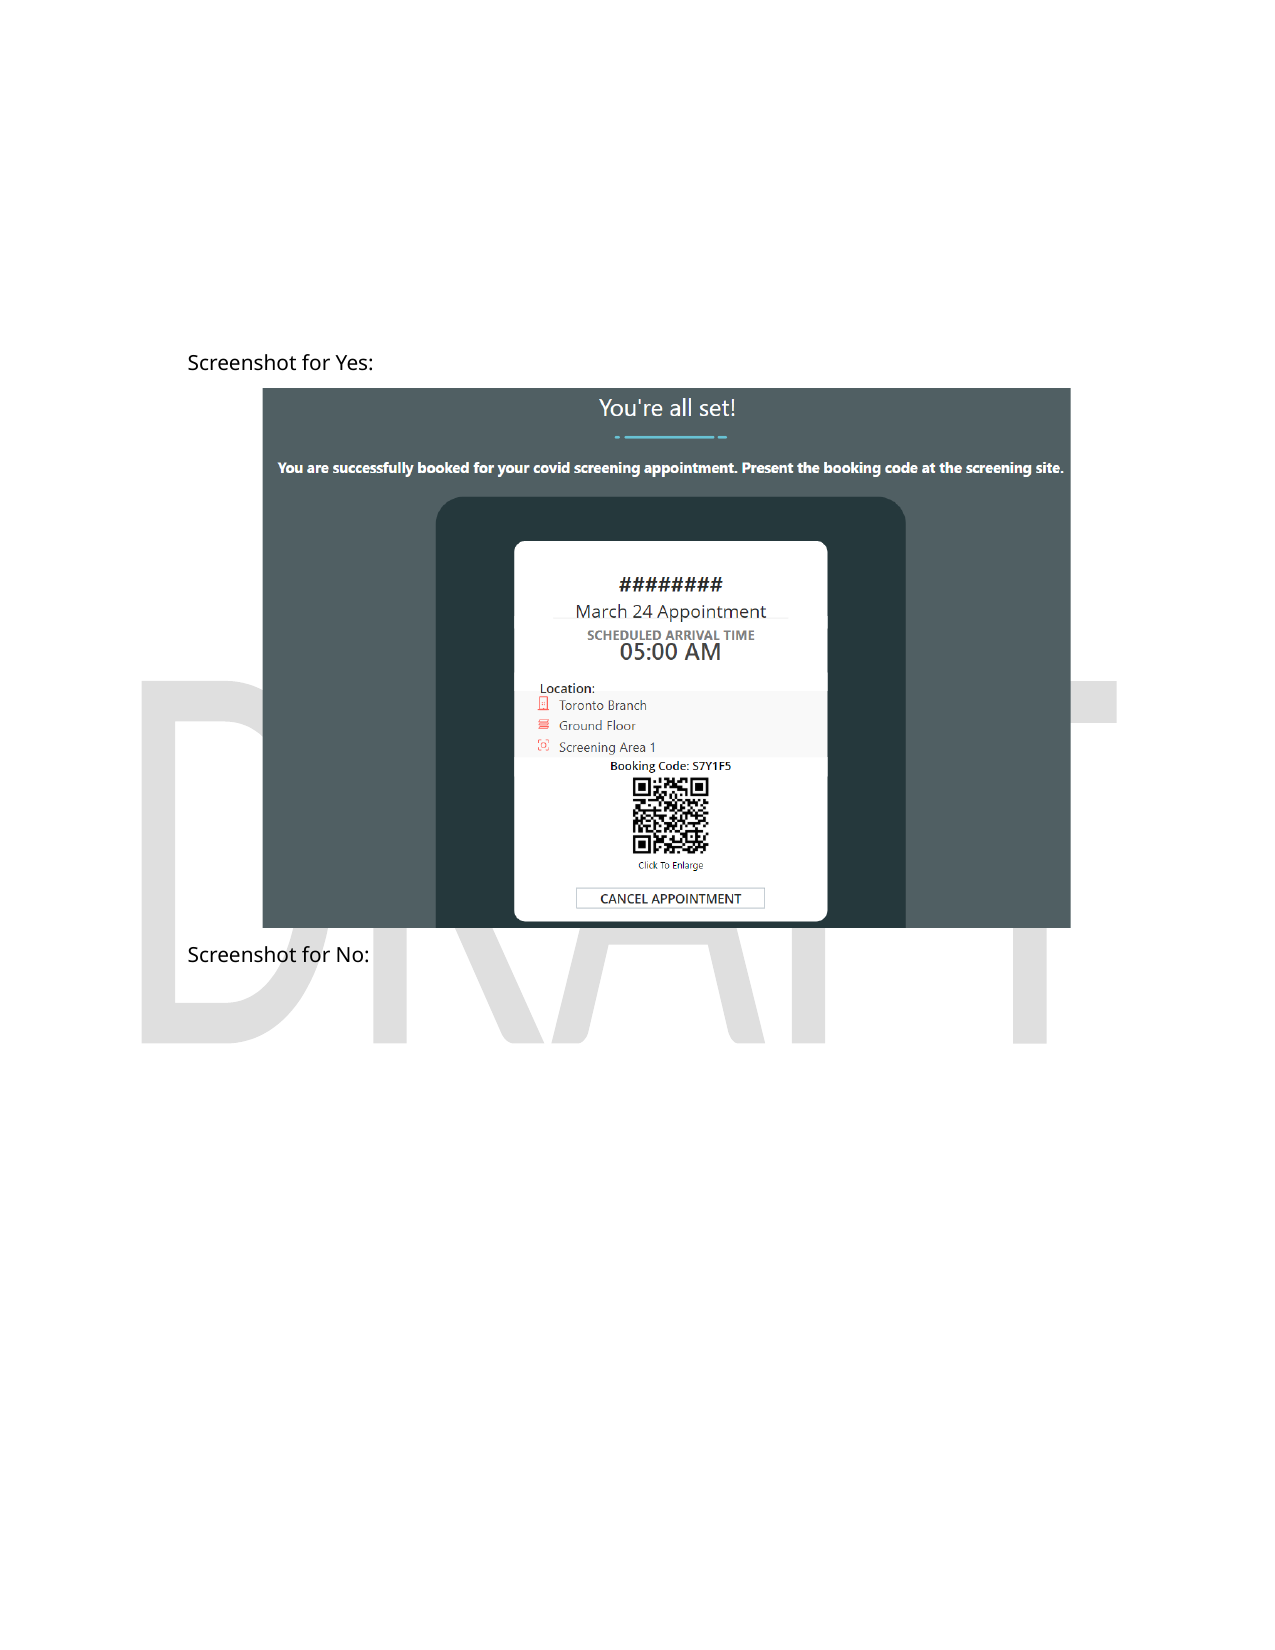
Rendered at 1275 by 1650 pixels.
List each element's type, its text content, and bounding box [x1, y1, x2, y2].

text Screenshot for Yes: [187, 348, 1146, 376]
text Screenshot for No: [187, 940, 1146, 969]
picture [262, 388, 1071, 928]
